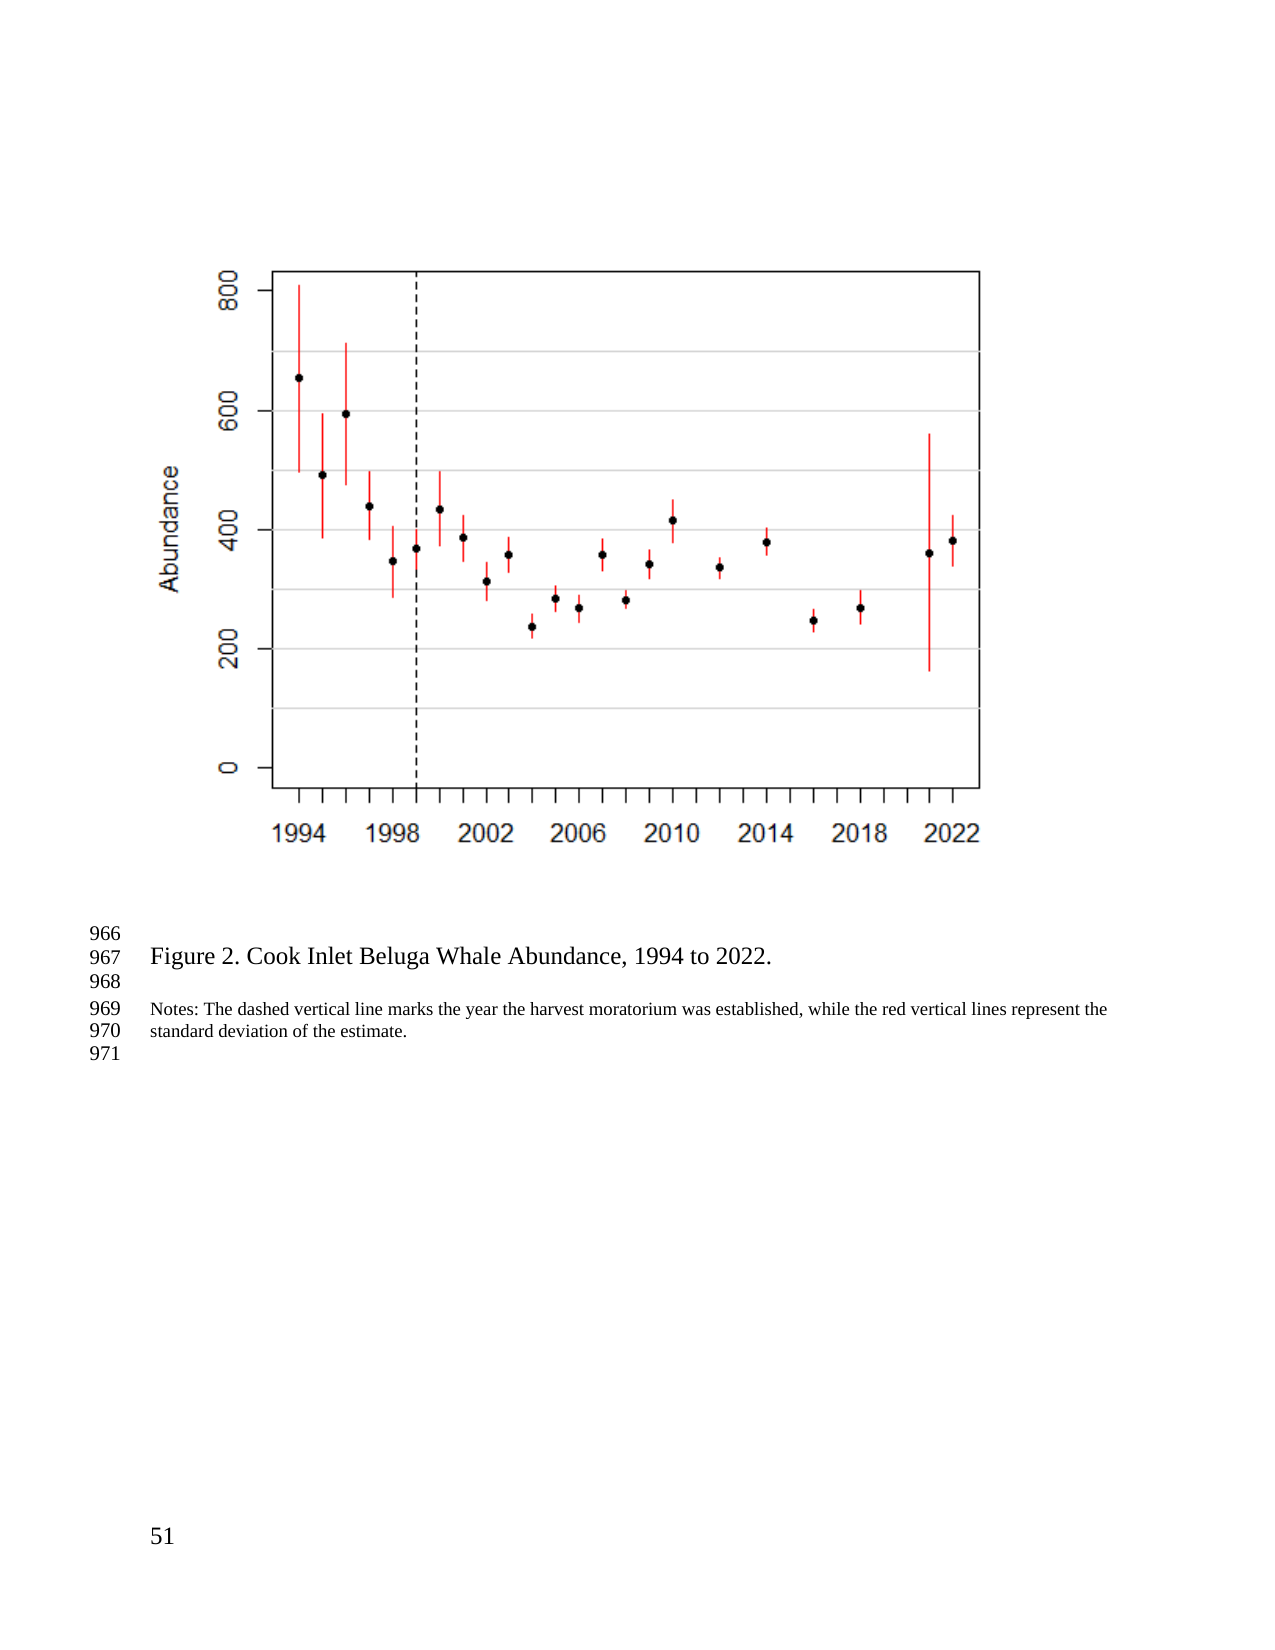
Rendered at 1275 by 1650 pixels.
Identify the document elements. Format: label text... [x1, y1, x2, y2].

picture [150, 150, 1043, 941]
text Figure 2. Cook Inlet Beluga Whale Abundance, 1994 to 2022. [150, 941, 1125, 969]
text Notes: The dashed vertical line marks the year the harvest moratorium was established, while the red vertical lines represent the standard deviation of the estimate. [150, 998, 1125, 1041]
